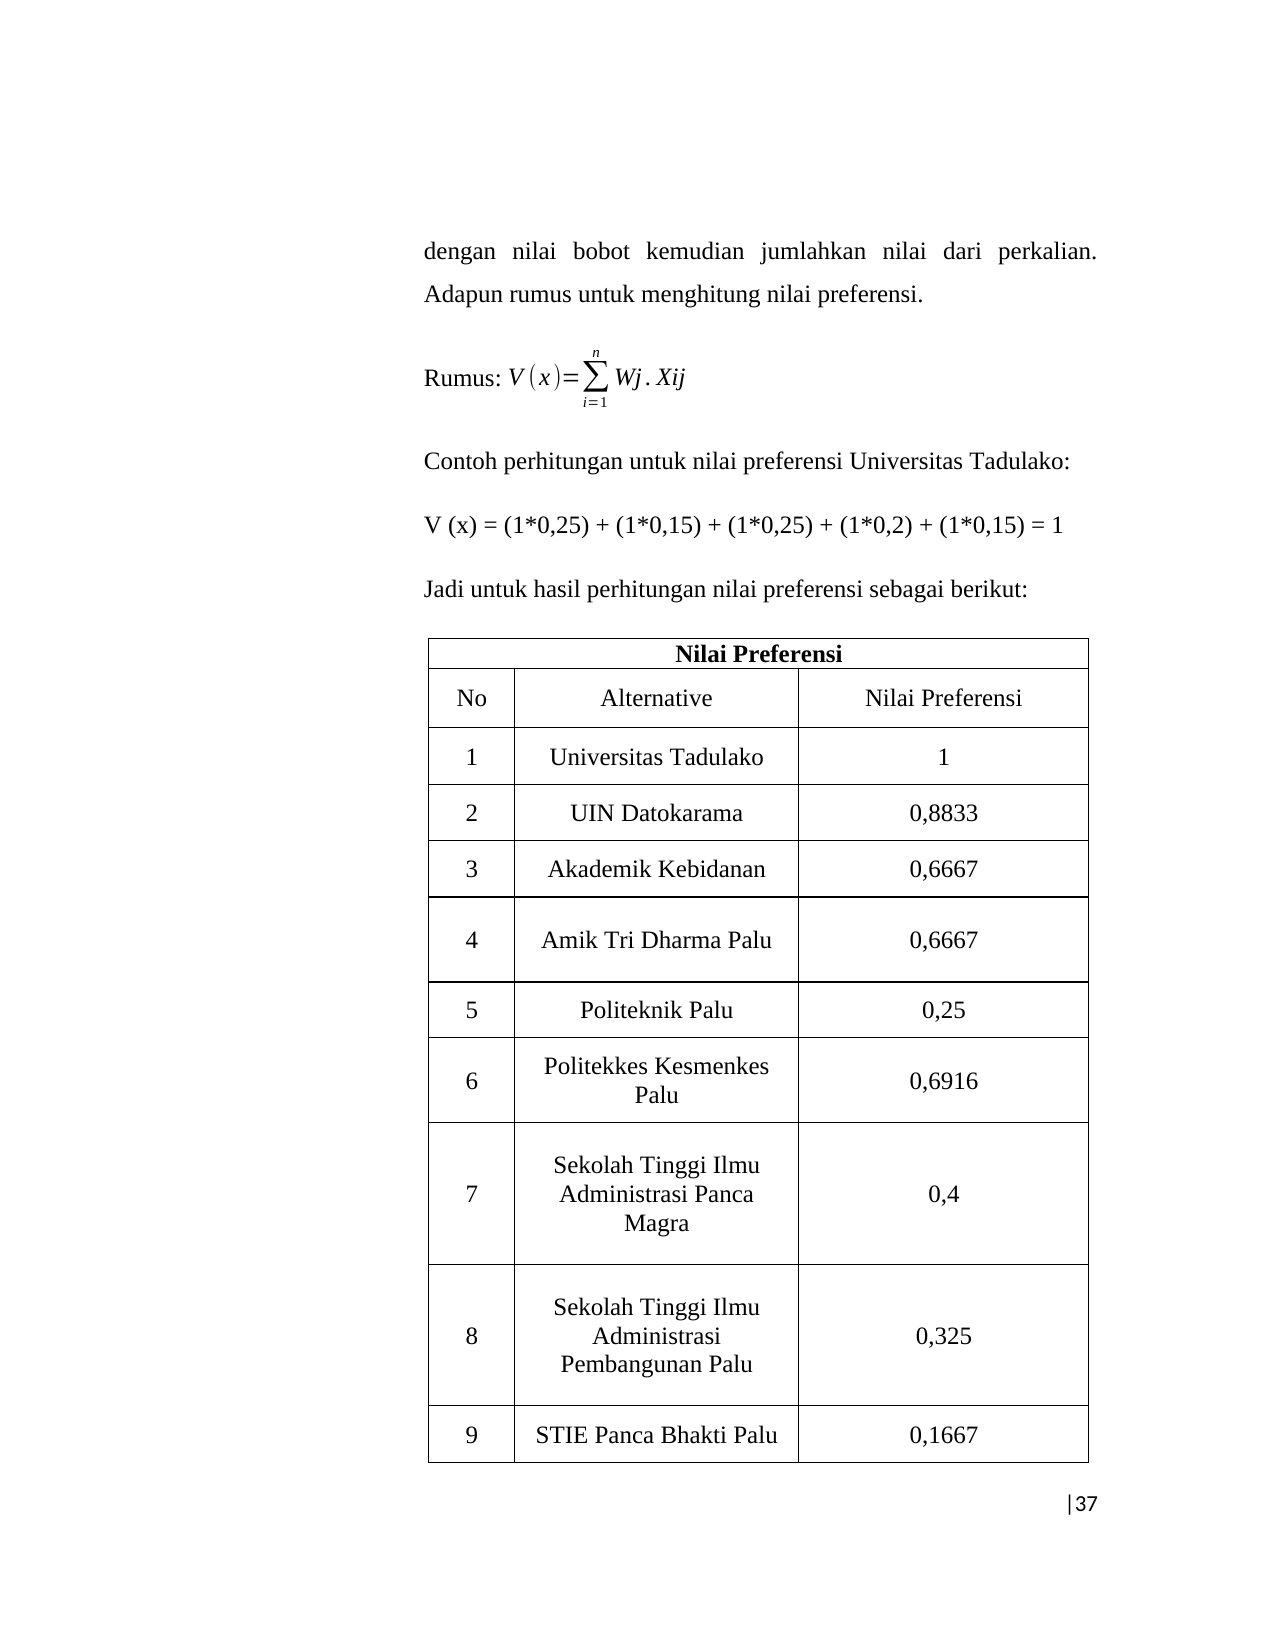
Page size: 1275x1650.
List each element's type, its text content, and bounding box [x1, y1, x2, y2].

table_cell 0,4 [799, 1123, 1088, 1264]
table_cell Universitas Tadulako [515, 728, 798, 784]
table_cell Politekkes Kesmenkes Palu [515, 1038, 798, 1122]
table_cell 0,325 [799, 1265, 1088, 1405]
table_cell 0,6667 [799, 898, 1088, 981]
table_cell 2 [429, 785, 514, 839]
text Contoh perhitungan untuk nilai preferensi Universitas Tadulako: [424, 446, 1098, 474]
table_cell 3 [429, 841, 514, 896]
table_cell 0,6667 [799, 841, 1088, 896]
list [424, 236, 1098, 308]
table_cell 5 [429, 983, 514, 1037]
table_cell 6 [429, 1038, 514, 1122]
table_cell Nilai Preferensi [799, 669, 1088, 727]
table_cell Akademik Kebidanan [515, 841, 798, 896]
table_cell Politeknik Palu [515, 983, 798, 1037]
table_cell STIE Panca Bhakti Palu [515, 1406, 798, 1462]
table_cell 7 [429, 1123, 514, 1264]
table_cell UIN Datokarama [515, 785, 798, 839]
table_cell Alternative [515, 669, 798, 727]
table_cell Amik Tri Dharma Palu [515, 898, 798, 981]
table_cell 9 [429, 1406, 514, 1462]
table_header Nilai Preferensi [429, 639, 1088, 667]
table_cell 1 [429, 728, 514, 784]
text Jadi untuk hasil perhitungan nilai preferensi sebagai berikut: [424, 574, 1098, 602]
table_cell 4 [429, 898, 514, 981]
text Rumus: [424, 343, 1098, 411]
table_cell 0,1667 [799, 1406, 1088, 1462]
table_cell Sekolah Tinggi Ilmu Administrasi Panca Magra [515, 1123, 798, 1264]
table_cell Sekolah Tinggi Ilmu Administrasi Pembangunan Palu [515, 1265, 798, 1405]
table_cell No [429, 669, 514, 727]
table_cell 0,8833 [799, 785, 1088, 839]
text V (x) = (1*0,25) + (1*0,15) + (1*0,25) + (1*0,2) + (1*0,15) = 1 [424, 510, 1098, 538]
table_cell 0,25 [799, 983, 1088, 1037]
table_cell 8 [429, 1265, 514, 1405]
table_cell 0,6916 [799, 1038, 1088, 1122]
table_cell 1 [799, 728, 1088, 784]
